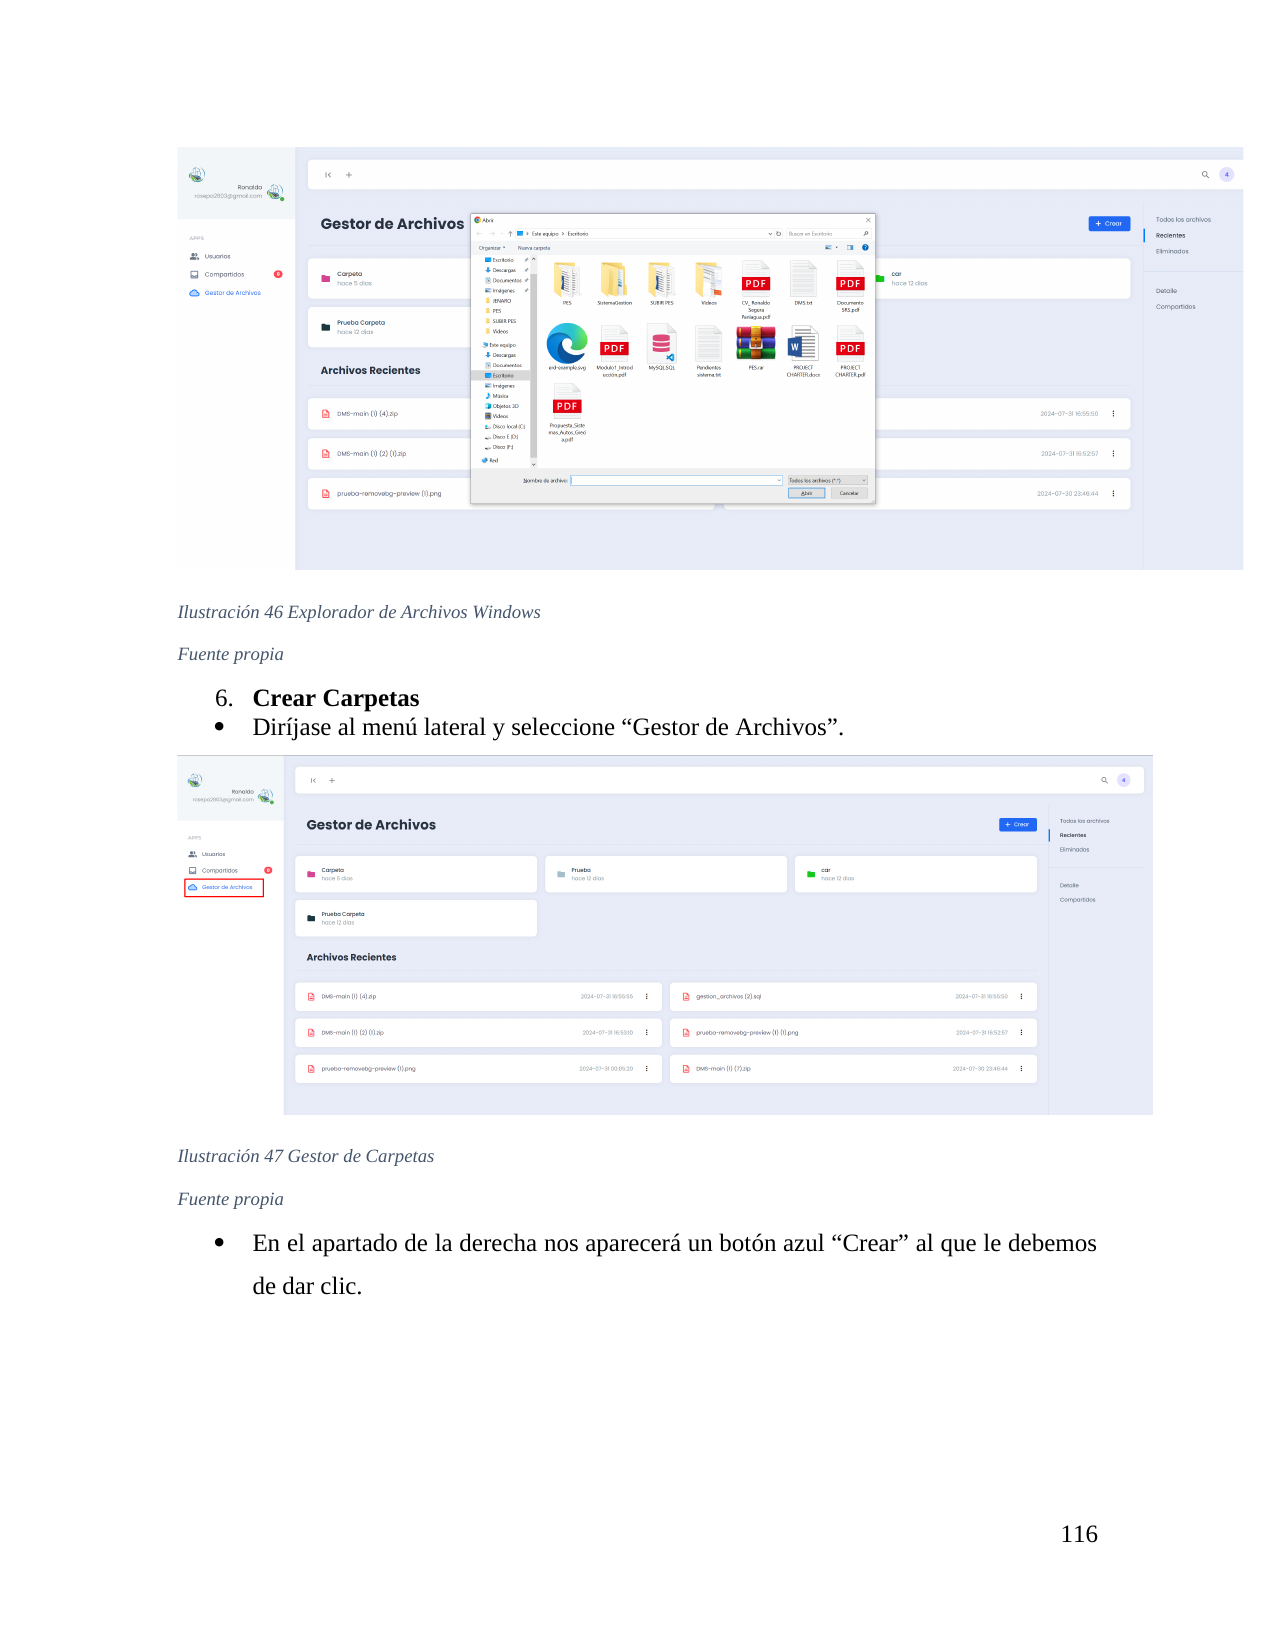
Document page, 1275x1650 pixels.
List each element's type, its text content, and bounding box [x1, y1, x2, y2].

list En el apartado de la derecha nos aparecerá un botón azul “Crear” al que le debemos de dar clic. [215, 1228, 1098, 1299]
list Diríjase al menú lateral y seleccione “Gestor de Archivos”. [215, 712, 1098, 741]
text Fuente propia [177, 643, 1098, 665]
subtitle Crear Carpetas [215, 683, 1098, 712]
picture [177, 755, 1153, 1115]
text Fuente propia [177, 1188, 1098, 1209]
picture [177, 147, 1244, 570]
